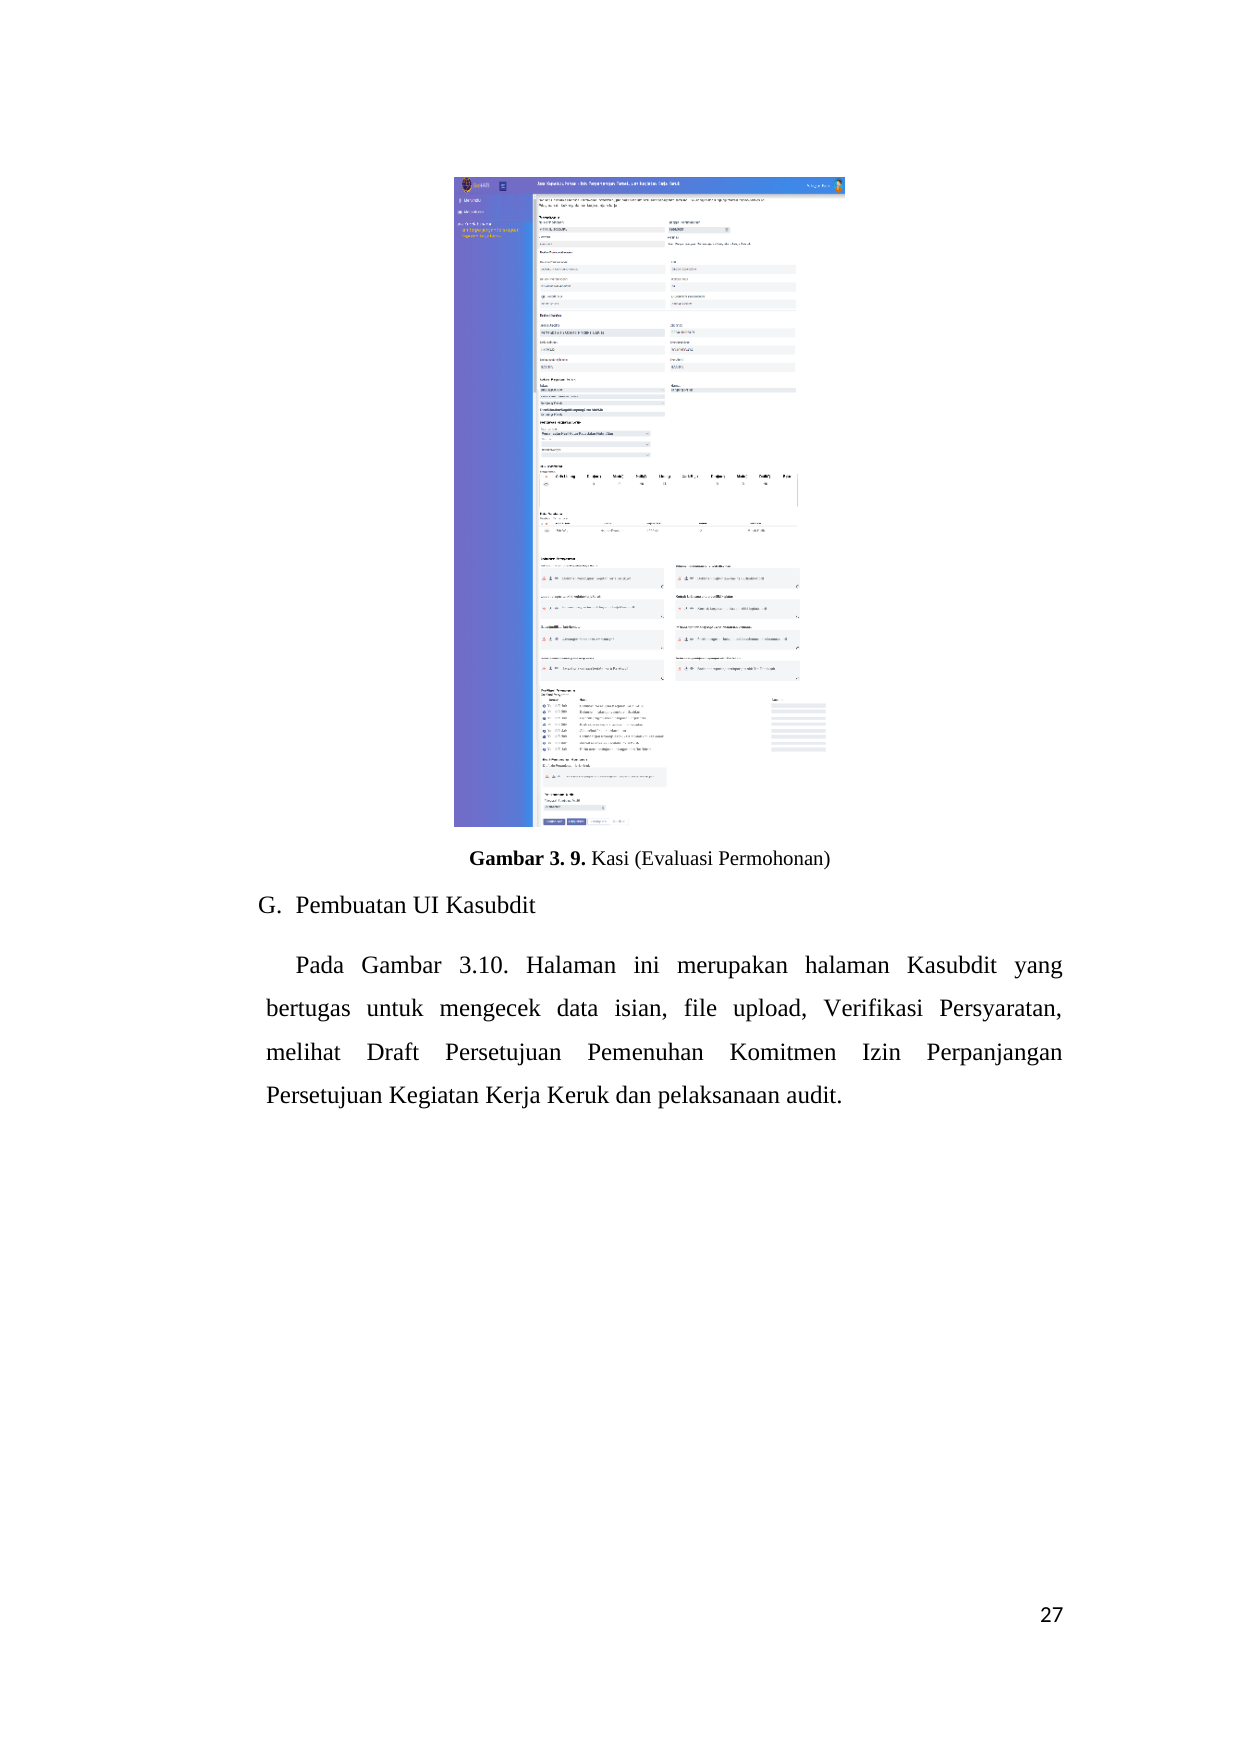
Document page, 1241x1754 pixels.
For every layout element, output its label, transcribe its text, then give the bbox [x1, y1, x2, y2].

list Pembuatan UI Kasubdit [258, 891, 1063, 919]
picture [454, 177, 845, 827]
text Pada Gambar 3.10. Halaman ini merupakan halaman Kasubdit yang bertugas untuk mengecek data isian, file upload, Verifikasi Persyaratan, melihat Draft Persetujuan Pemenuhan Komitmen Izin Perpanjangan Persetujuan Kegiatan Kerja Keruk dan pelaksanaan audit. [266, 950, 1063, 1108]
text Gambar 3. 9. Kasi (Evaluasi Permohonan) [236, 846, 1063, 870]
